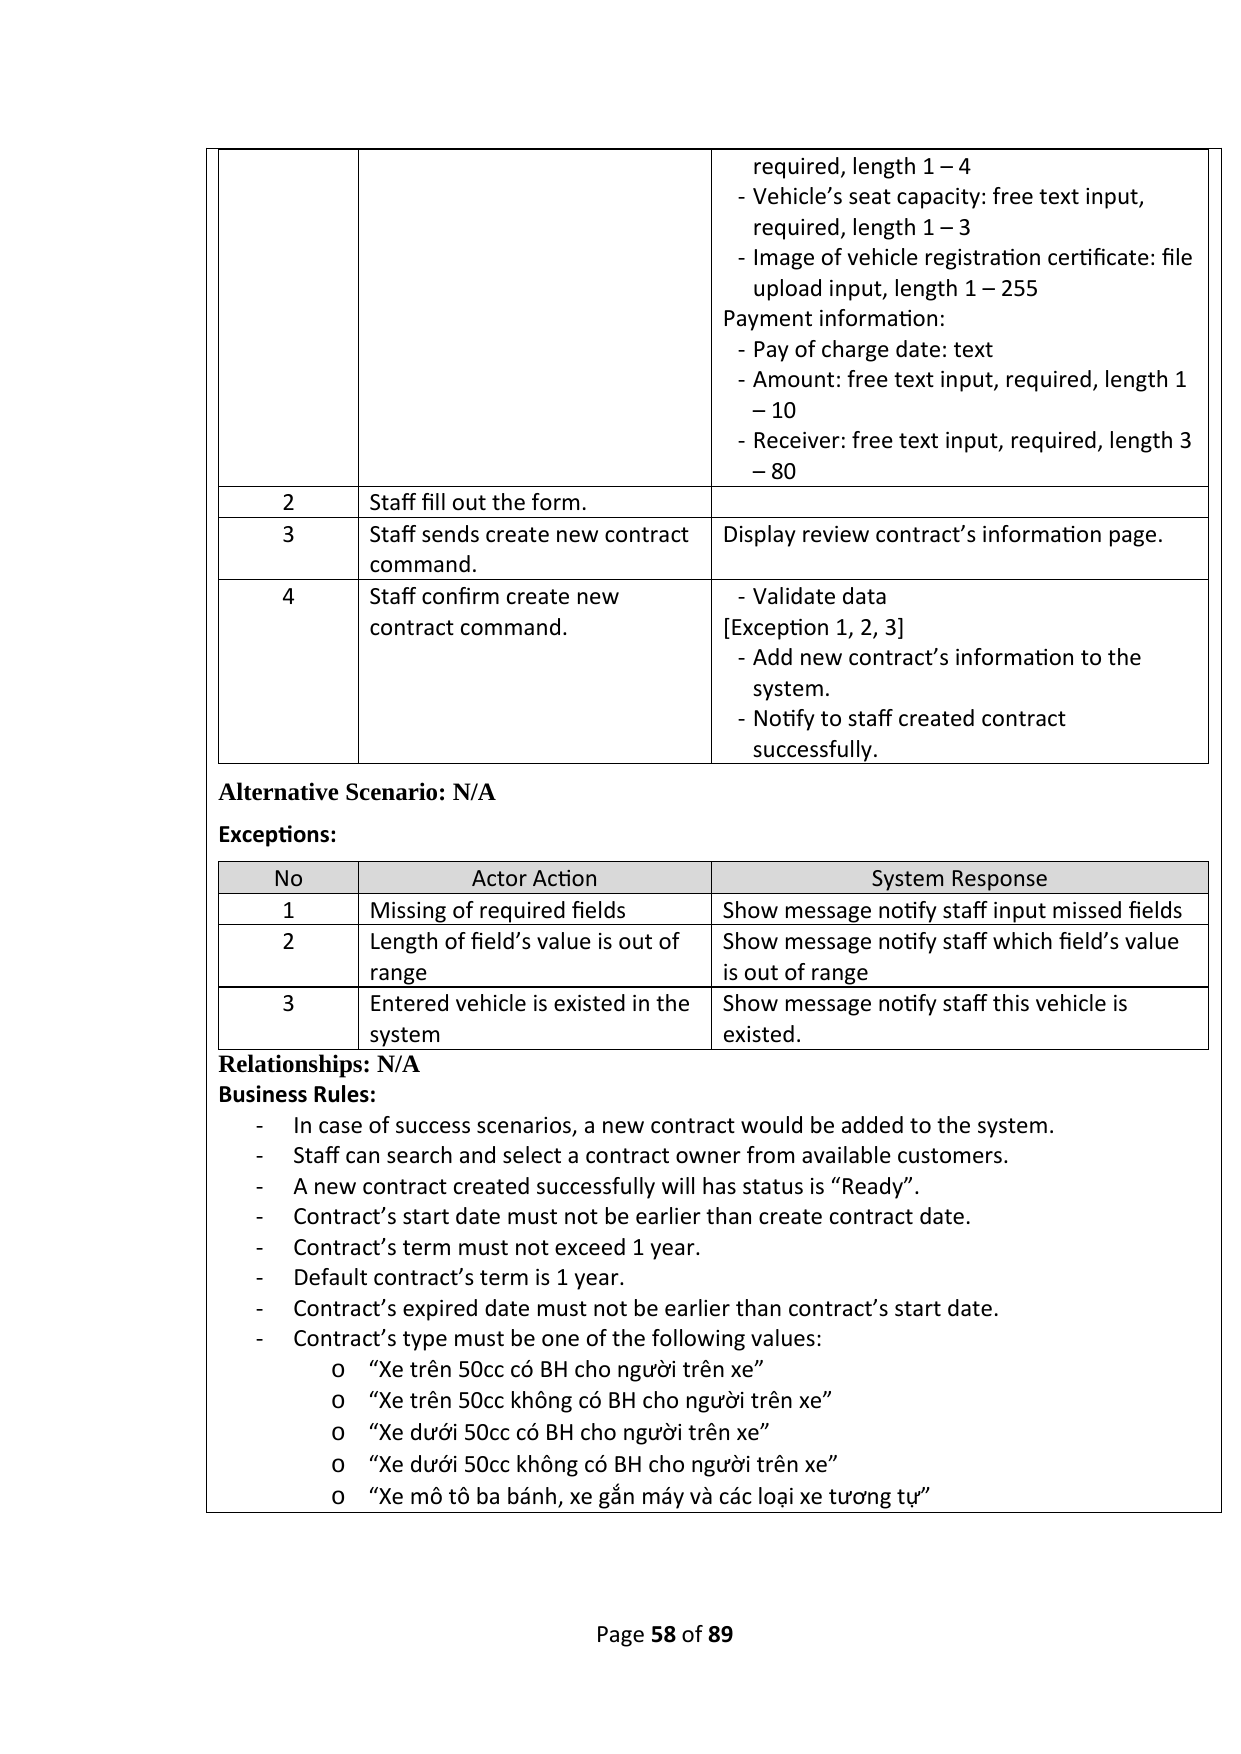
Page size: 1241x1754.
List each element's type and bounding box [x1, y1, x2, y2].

table_cell [207, 149, 1221, 1512]
